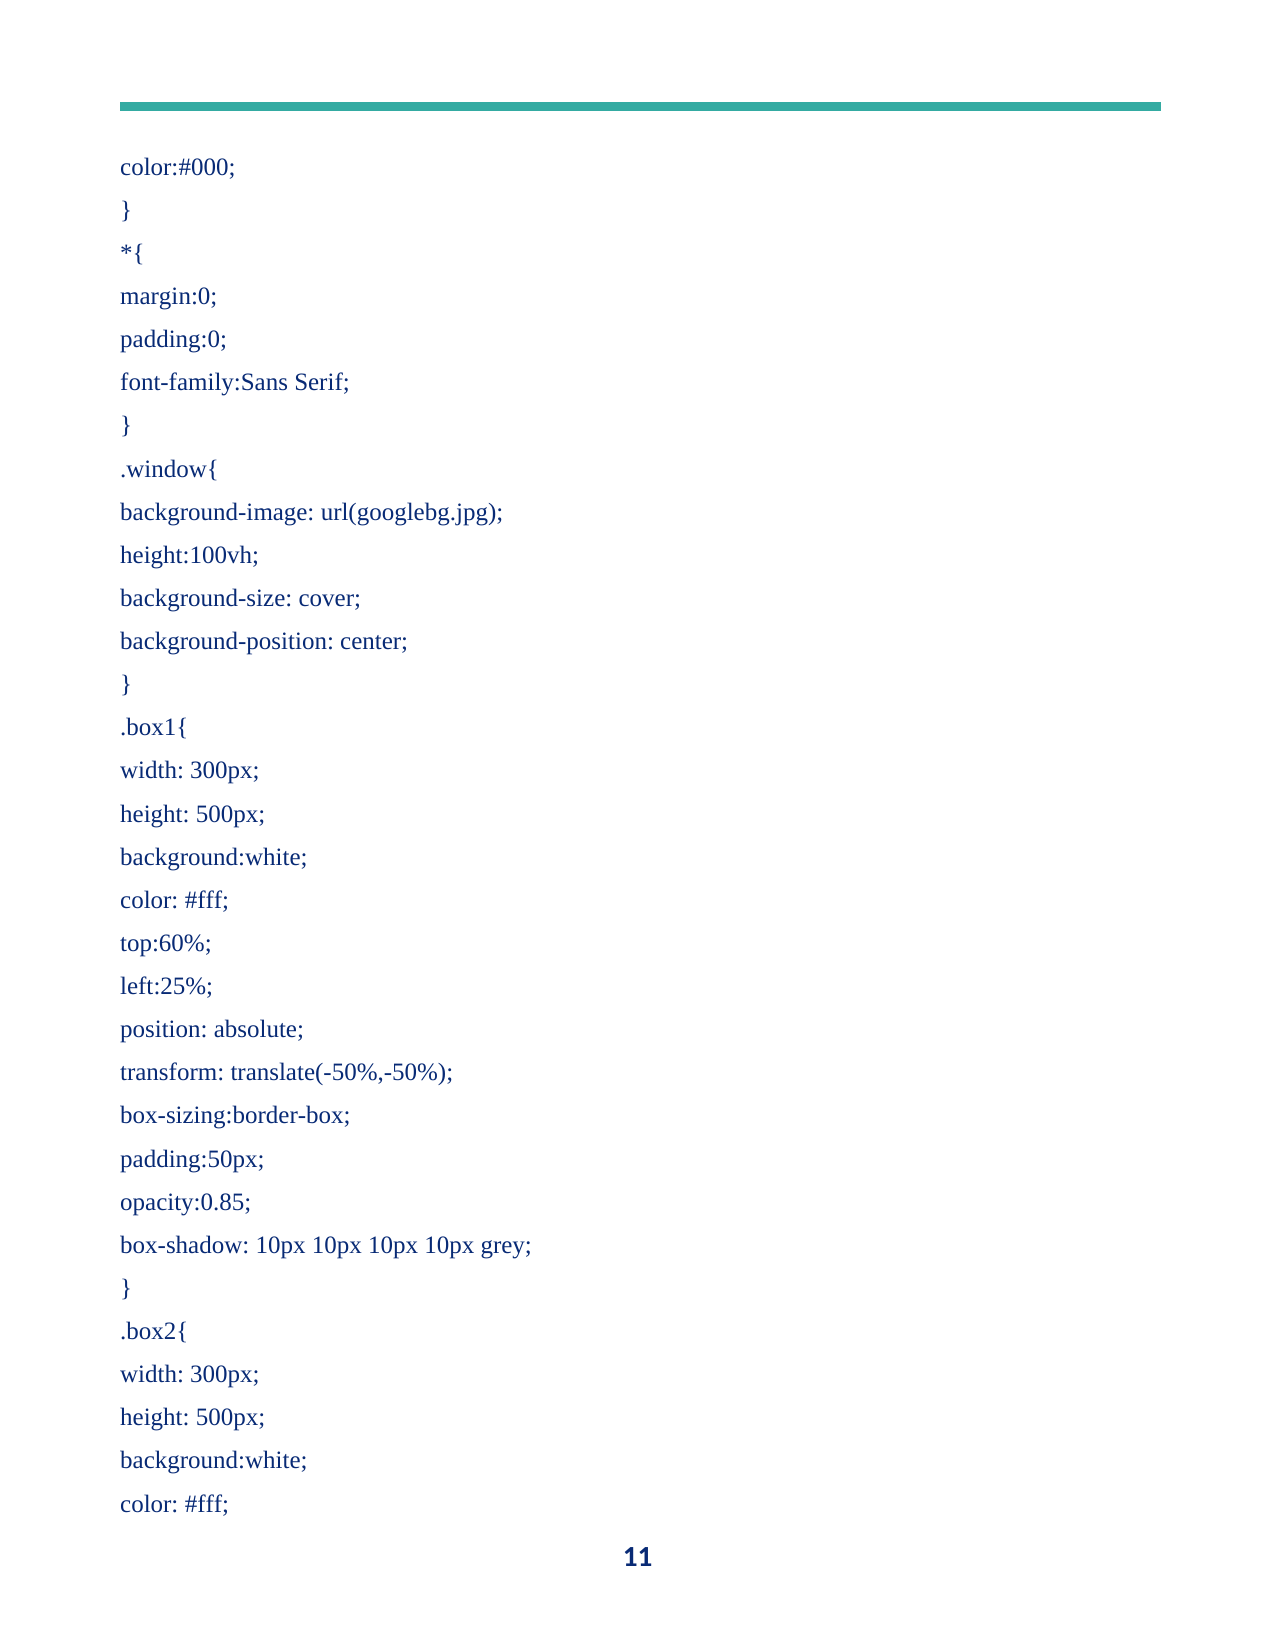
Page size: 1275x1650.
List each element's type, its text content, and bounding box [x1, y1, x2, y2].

text transform: translate(-50%,-50%); [120, 1057, 1155, 1086]
text } [120, 411, 1155, 439]
text color: #fff; [120, 885, 1155, 914]
text } [120, 669, 1155, 698]
text position: absolute; [120, 1014, 1155, 1043]
text background-image: url(googlebg.jpg); [120, 497, 1155, 526]
text top:60%; [120, 928, 1155, 957]
text *{ [120, 238, 1155, 267]
text background:white; [120, 1446, 1155, 1474]
text height: 500px; [120, 799, 1155, 827]
text width: 300px; [120, 756, 1155, 784]
text box-sizing:border-box; [120, 1101, 1155, 1129]
text width: 300px; [120, 1359, 1155, 1388]
text height: 500px; [120, 1402, 1155, 1431]
text margin:0; [120, 281, 1155, 310]
text } [120, 1273, 1155, 1302]
text .box1{ [120, 712, 1155, 741]
text left:25%; [120, 971, 1155, 1000]
text } [120, 195, 1155, 224]
text .window{ [120, 454, 1155, 482]
text .box2{ [120, 1316, 1155, 1345]
text opacity:0.85; [120, 1187, 1155, 1216]
text color: #fff; [120, 1489, 1155, 1517]
text padding:0; [120, 324, 1155, 353]
text background-size: cover; [120, 583, 1155, 612]
text box-shadow: 10px 10px 10px 10px grey; [120, 1230, 1155, 1259]
text padding:50px; [120, 1144, 1155, 1172]
text background-position: center; [120, 626, 1155, 655]
text color:#000; [120, 152, 1155, 181]
text height:100vh; [120, 540, 1155, 569]
text background:white; [120, 842, 1155, 871]
text font-family:Sans Serif; [120, 367, 1155, 396]
